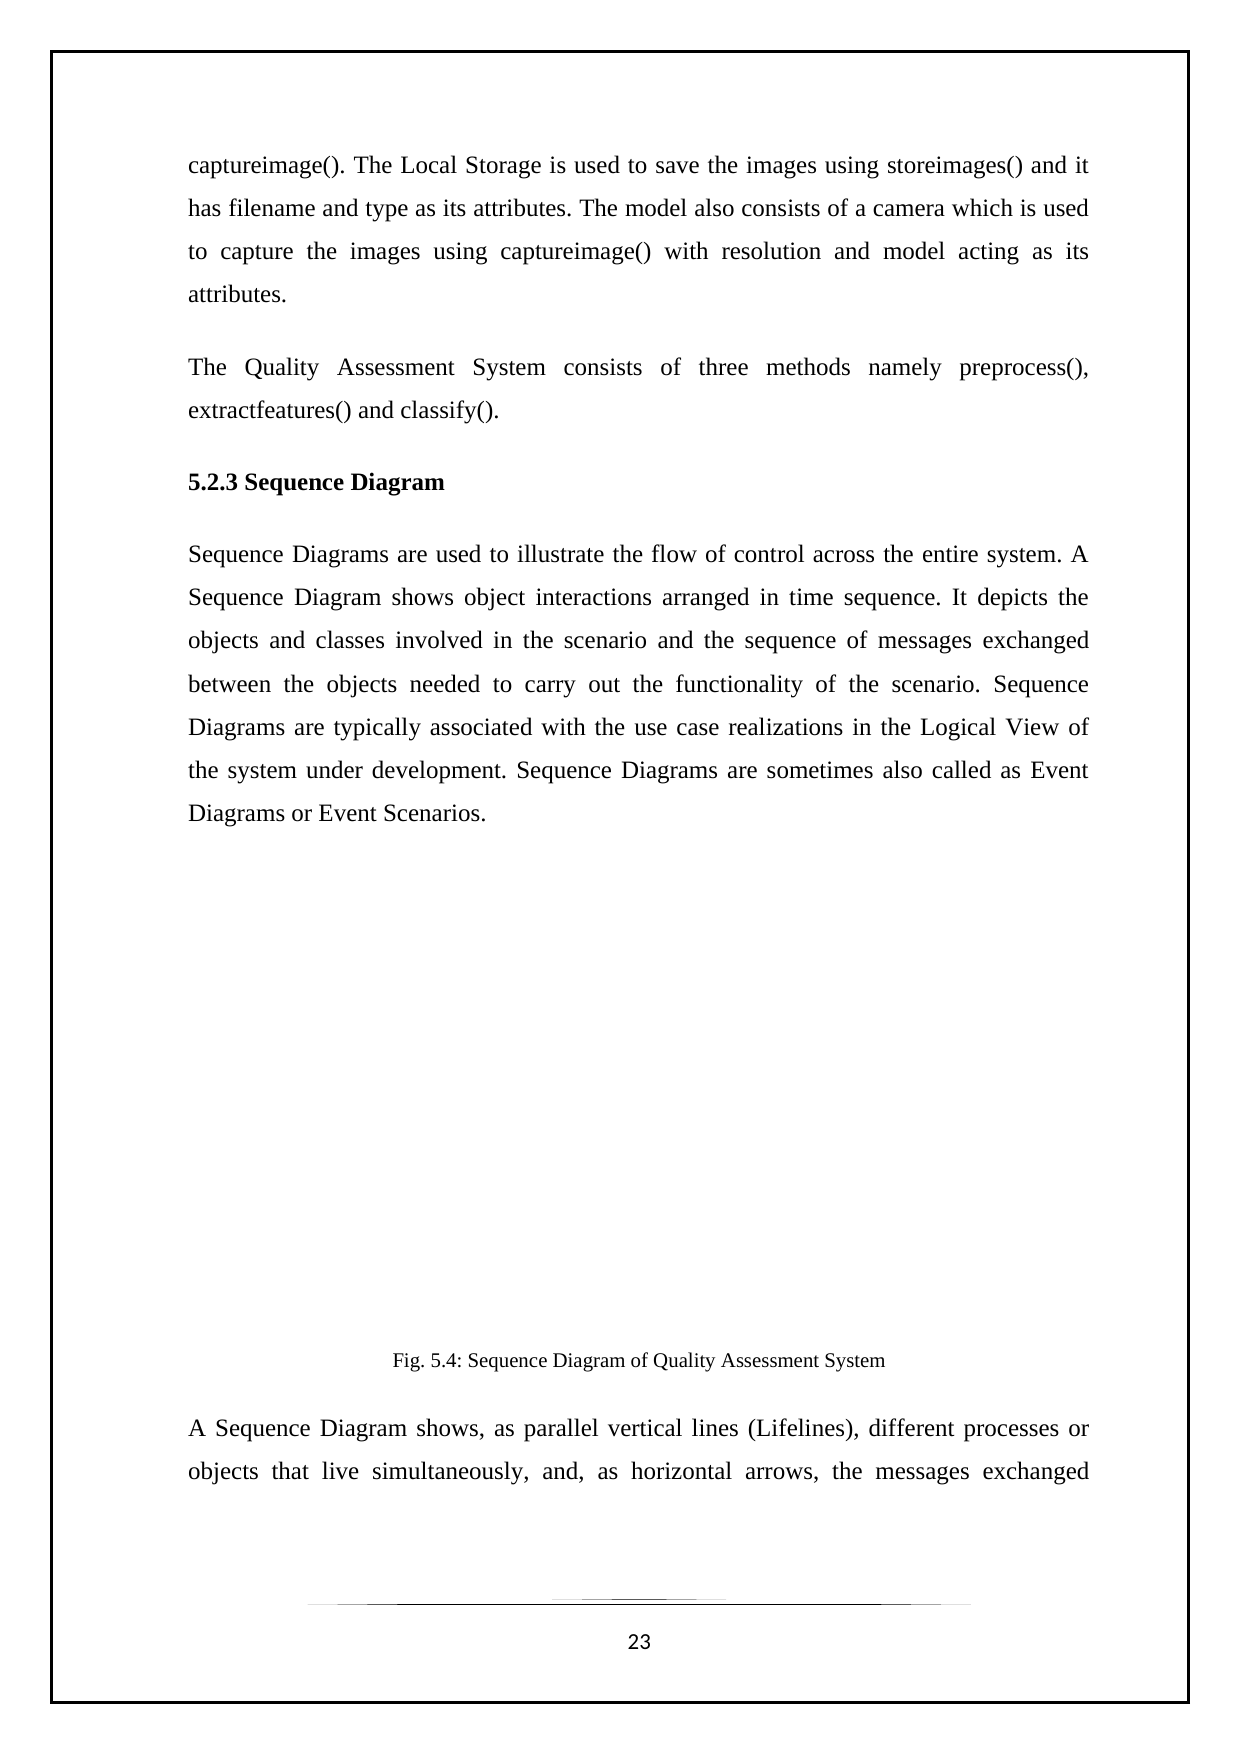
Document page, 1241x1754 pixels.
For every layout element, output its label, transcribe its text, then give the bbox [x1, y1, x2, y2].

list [188, 1413, 1090, 1485]
list The Quality Assessment System consists of three methods namely preprocess(), extractfeatures() and classify(). [188, 352, 1090, 423]
list Sequence Diagrams are used to illustrate the flow of control across the entire system. A Sequence Diagram shows object interactions arranged in time sequence. It depicts the objects and classes involved in the scenario and the sequence of messages exchanged between the objects needed to carry out the functionality of the scenario. Sequence Diagrams are typically associated with the use case realizations in the Logical View of the system under development. Sequence Diagrams are sometimes also called as Event Diagrams or Event Scenarios. [188, 539, 1090, 827]
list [188, 150, 1090, 308]
list Fig. 5.4: Sequence Diagram of Quality Assessment System [188, 1348, 1090, 1372]
list 5.2.3 Sequence Diagram [188, 467, 1090, 496]
